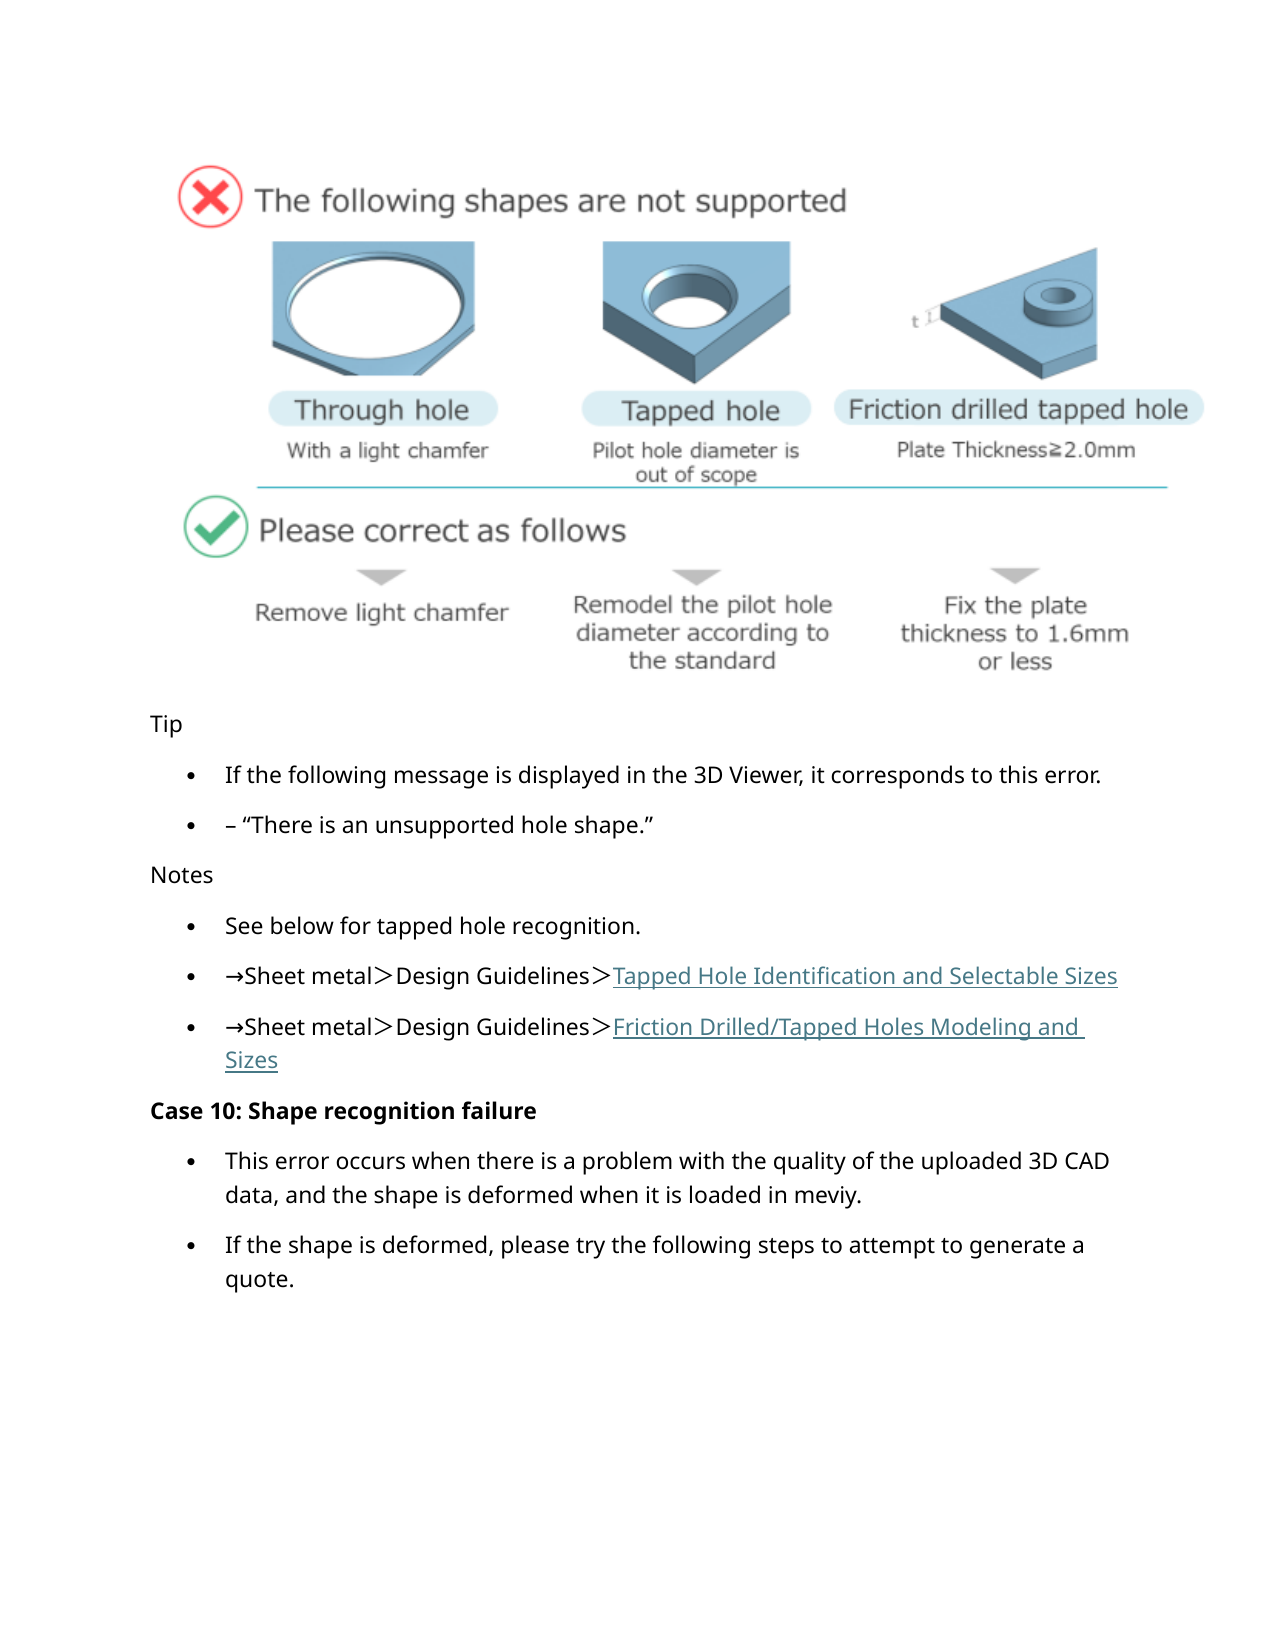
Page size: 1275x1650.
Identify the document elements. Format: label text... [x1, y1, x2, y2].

text Tip [150, 708, 1125, 739]
list →Sheet metal＞Design Guidelines＞Friction Drilled/Tapped Holes Modeling and Sizes [187, 1011, 1125, 1076]
text Case 10: Shape recognition failure [150, 1095, 1125, 1126]
list If the shape is deformed, please try the following steps to attempt to generate a quote. [187, 1229, 1125, 1294]
picture [150, 150, 1229, 689]
list – “There is an unsupported hole shape.” [187, 809, 1125, 840]
text Notes [150, 859, 1125, 891]
list If the following message is displayed in the 3D Viewer, it corresponds to this error. [187, 759, 1125, 790]
list →Sheet metal＞Design Guidelines＞Tapped Hole Identification and Selectable Sizes [187, 960, 1125, 992]
list See below for tapped hole recognition. [187, 910, 1125, 941]
list This error occurs when there is a problem with the quality of the uploaded 3D CAD data, and the shape is deformed when it is loaded in meviy. [187, 1145, 1125, 1210]
